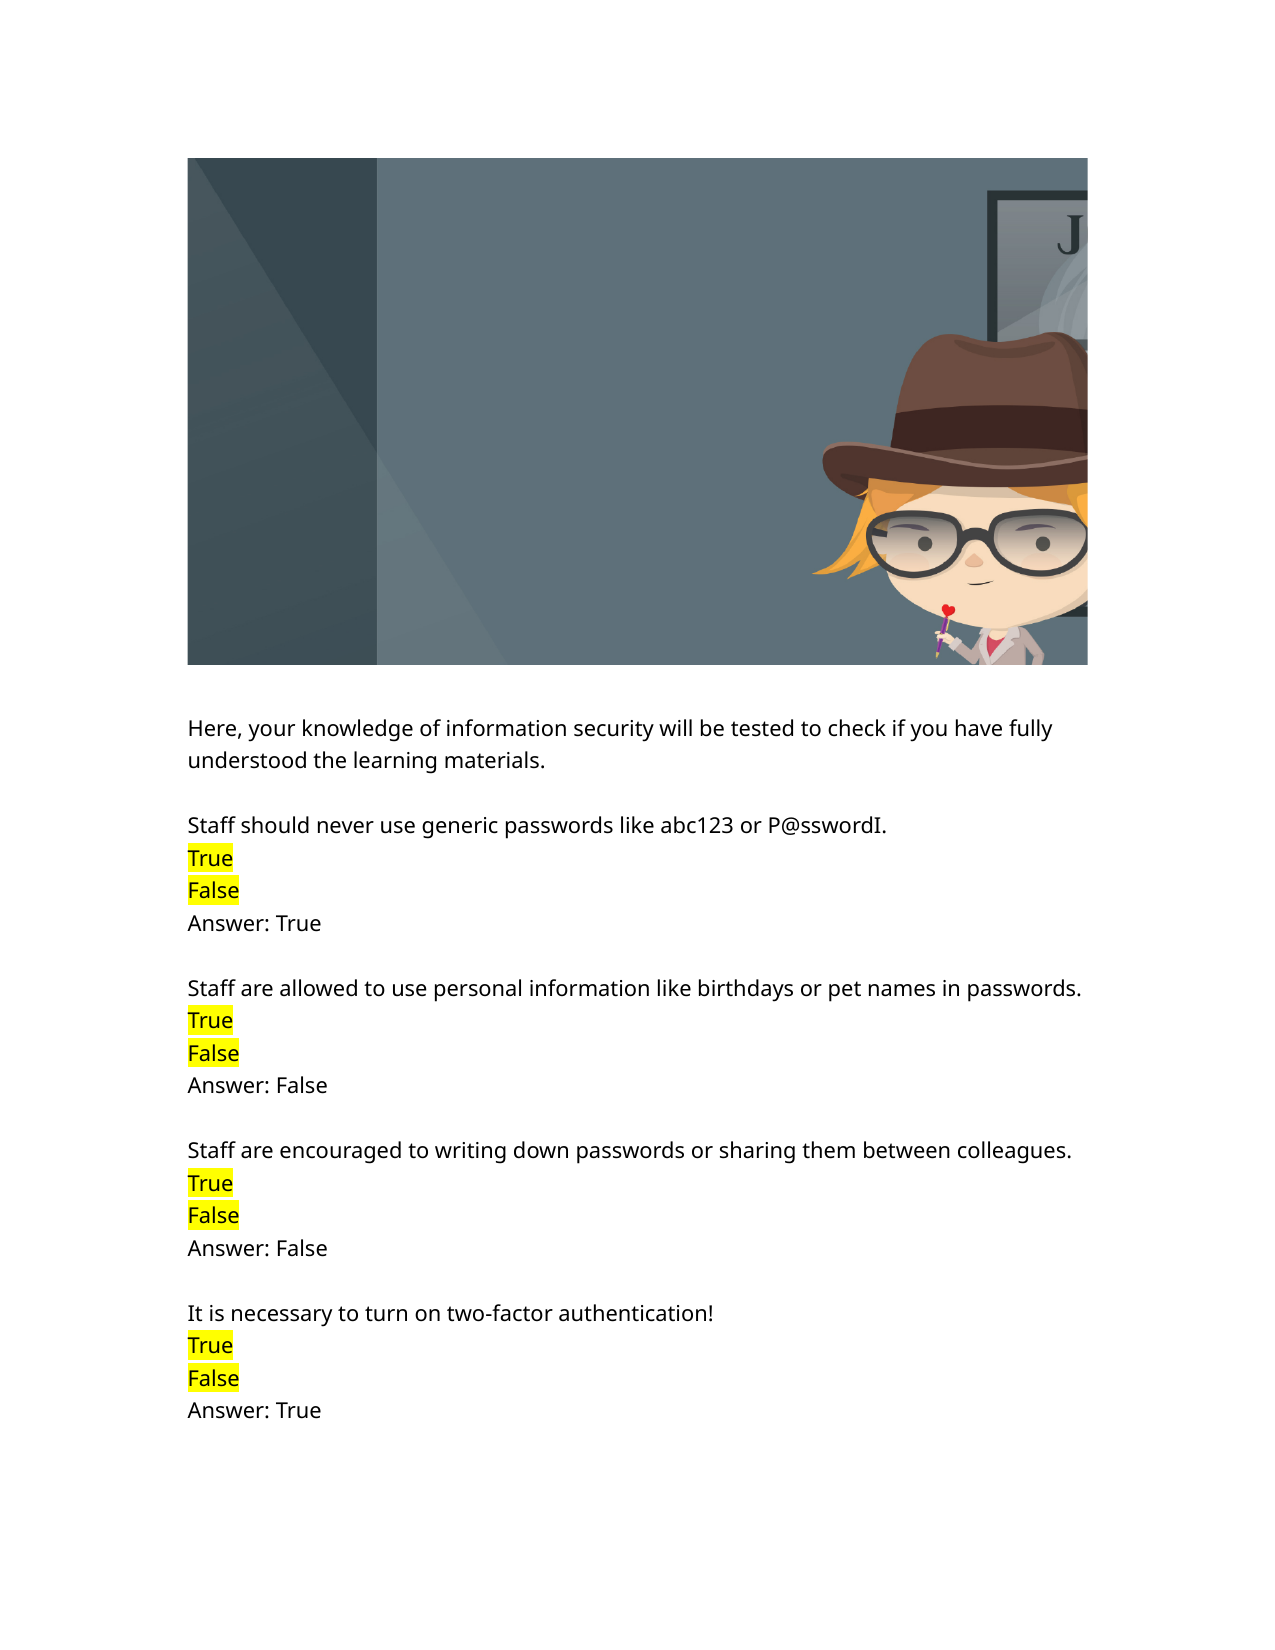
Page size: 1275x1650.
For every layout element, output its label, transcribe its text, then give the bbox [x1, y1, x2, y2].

text False [187, 1199, 1087, 1231]
text True [187, 1004, 1087, 1036]
text Answer: False [187, 1231, 1087, 1264]
text It is necessary to turn on two-factor authentication! [187, 1296, 1087, 1329]
text True [187, 1329, 1087, 1361]
text Answer: True [187, 1394, 1087, 1426]
text True [187, 1166, 1087, 1199]
text False [187, 1036, 1087, 1069]
text Here, your knowledge of information security will be tested to check if you have fully understood the learning materials. [187, 711, 1087, 776]
text Staff should never use generic passwords like abc123 or P@sswordI. [187, 809, 1087, 841]
text True [187, 841, 1087, 874]
text Staff are encouraged to writing down passwords or sharing them between colleagues. [187, 1134, 1087, 1166]
text Answer: True [187, 906, 1087, 939]
picture [187, 158, 1088, 665]
text Staff are allowed to use personal information like birthdays or pet names in passwords. [187, 971, 1087, 1004]
text False [187, 874, 1087, 906]
text False [187, 1361, 1087, 1394]
text Answer: False [187, 1069, 1087, 1101]
